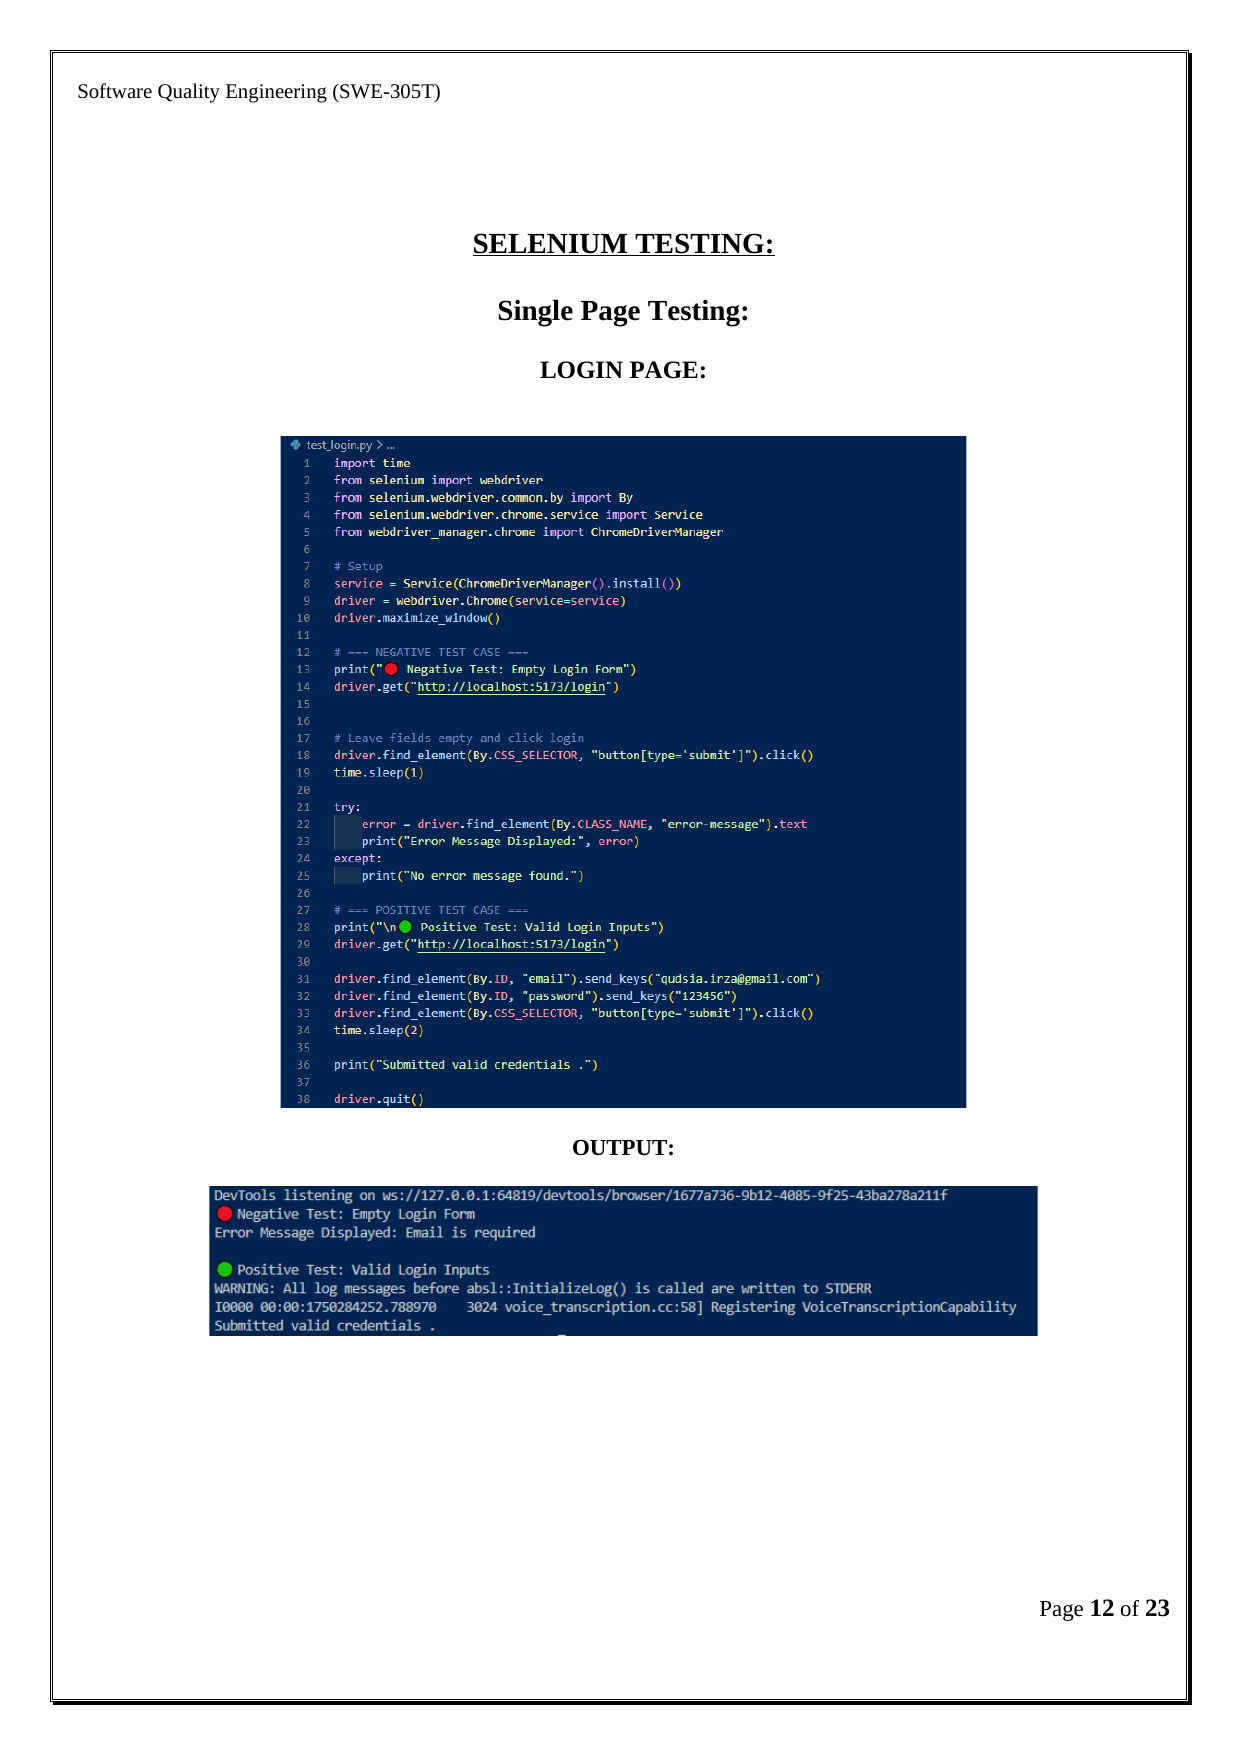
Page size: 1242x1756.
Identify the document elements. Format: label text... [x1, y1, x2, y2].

text LOGIN PAGE: [77, 355, 1170, 384]
text SELENIUM TESTING: [77, 226, 1170, 259]
text OUTPUT: [77, 1134, 1170, 1160]
picture [280, 436, 967, 1108]
text Single Page Testing: [77, 293, 1170, 326]
picture [209, 1186, 1038, 1336]
